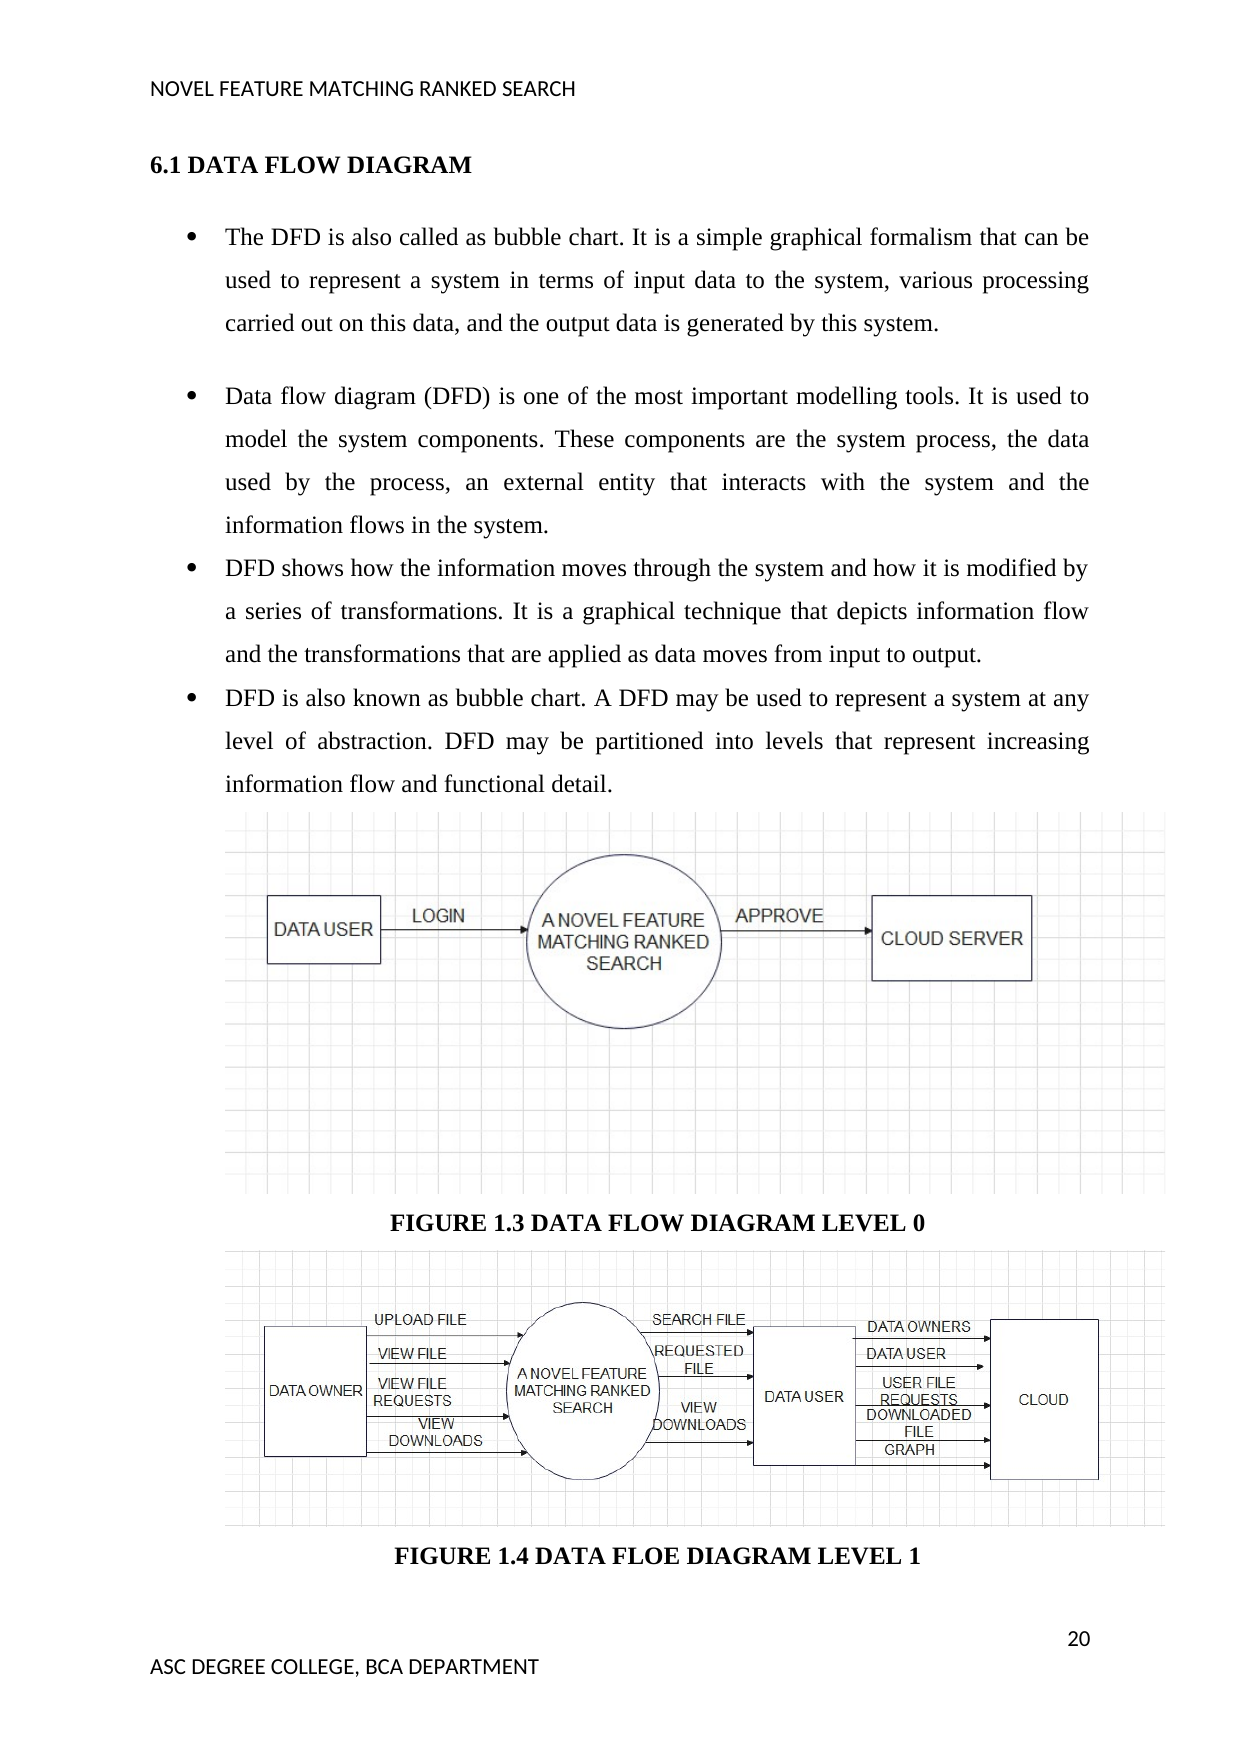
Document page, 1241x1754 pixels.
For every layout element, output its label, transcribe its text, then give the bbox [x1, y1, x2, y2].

list DFD shows how the information moves through the system and how it is modified by a series of transformations. It is a graphical technique that depicts information flow and the transformations that are applied as data moves from input to output. [187, 553, 1090, 668]
picture [225, 1250, 1166, 1527]
picture [225, 812, 1166, 1194]
text FIGURE 1.3 DATA FLOW DIAGRAM LEVEL 0 [225, 1208, 1090, 1236]
list DFD is also known as bubble chart. A DFD may be used to represent a system at any level of abstraction. DFD may be partitioned into levels that represent increasing information flow and functional detail. [187, 683, 1090, 798]
text FIGURE 1.4 DATA FLOE DIAGRAM LEVEL 1 [225, 1541, 1090, 1569]
subtitle 6.1 DATA FLOW DIAGRAM [150, 150, 1090, 179]
subtitle The DFD is also called as bubble chart. It is a simple graphical formalism that can be used to represent a system in terms of input data to the system, various processing carried out on this data, and the output data is generated by this system. [187, 222, 1090, 337]
list Data flow diagram (DFD) is one of the most important modelling tools. It is used to model the system components. These components are the system process, the data used by the process, an external entity that interacts with the system and the information flows in the system. [187, 381, 1090, 539]
